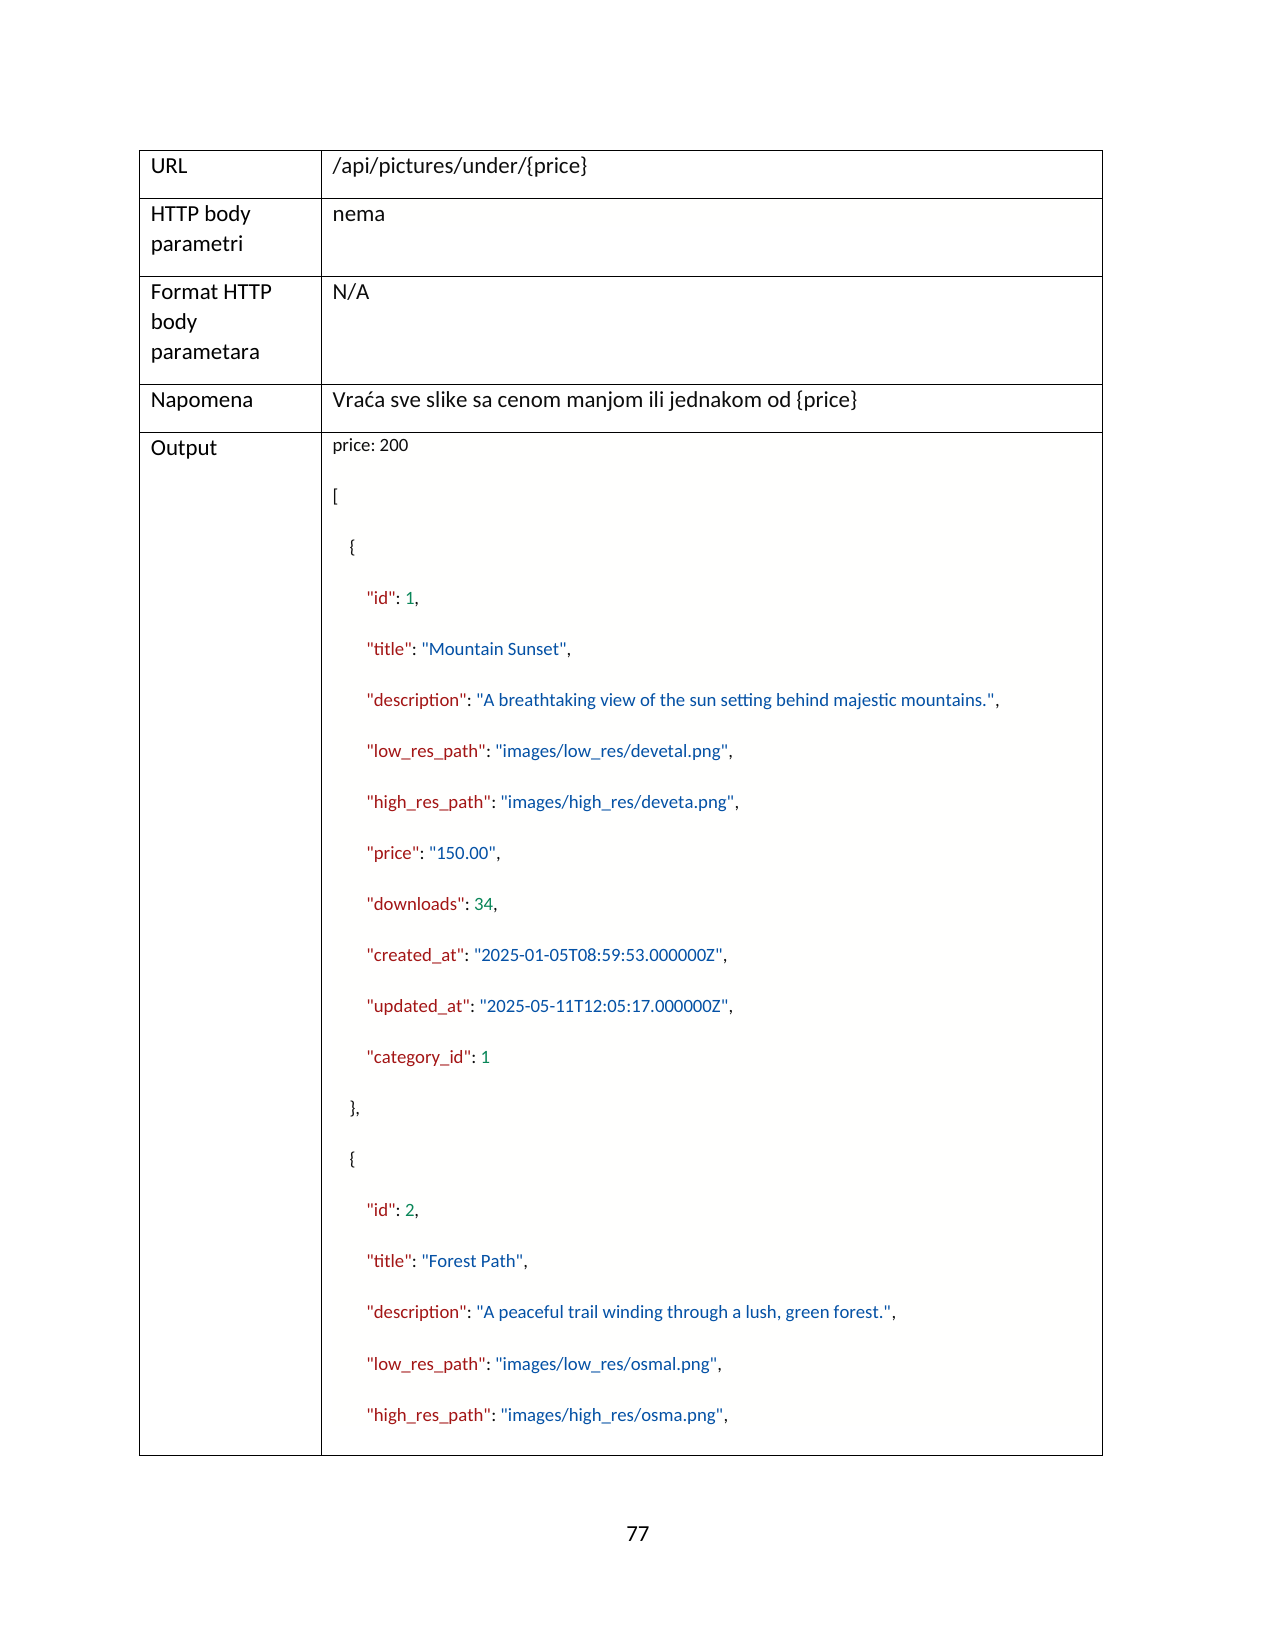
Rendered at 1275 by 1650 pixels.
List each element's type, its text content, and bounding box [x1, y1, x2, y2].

table_cell Vraća sve slike sa cenom manjom ili jednakom od {price} [322, 385, 1102, 432]
table_cell Napomena [140, 385, 321, 432]
table_cell nema [322, 199, 1102, 276]
table_cell URL [140, 151, 321, 198]
table_cell N/A [322, 277, 1102, 384]
table_cell /api/pictures/under/{price} [322, 151, 1102, 198]
table_cell HTTP body parametri [140, 199, 321, 276]
table_cell Format HTTP body parametara [140, 277, 321, 384]
table_cell Output [140, 433, 321, 1455]
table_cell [322, 433, 1102, 1455]
